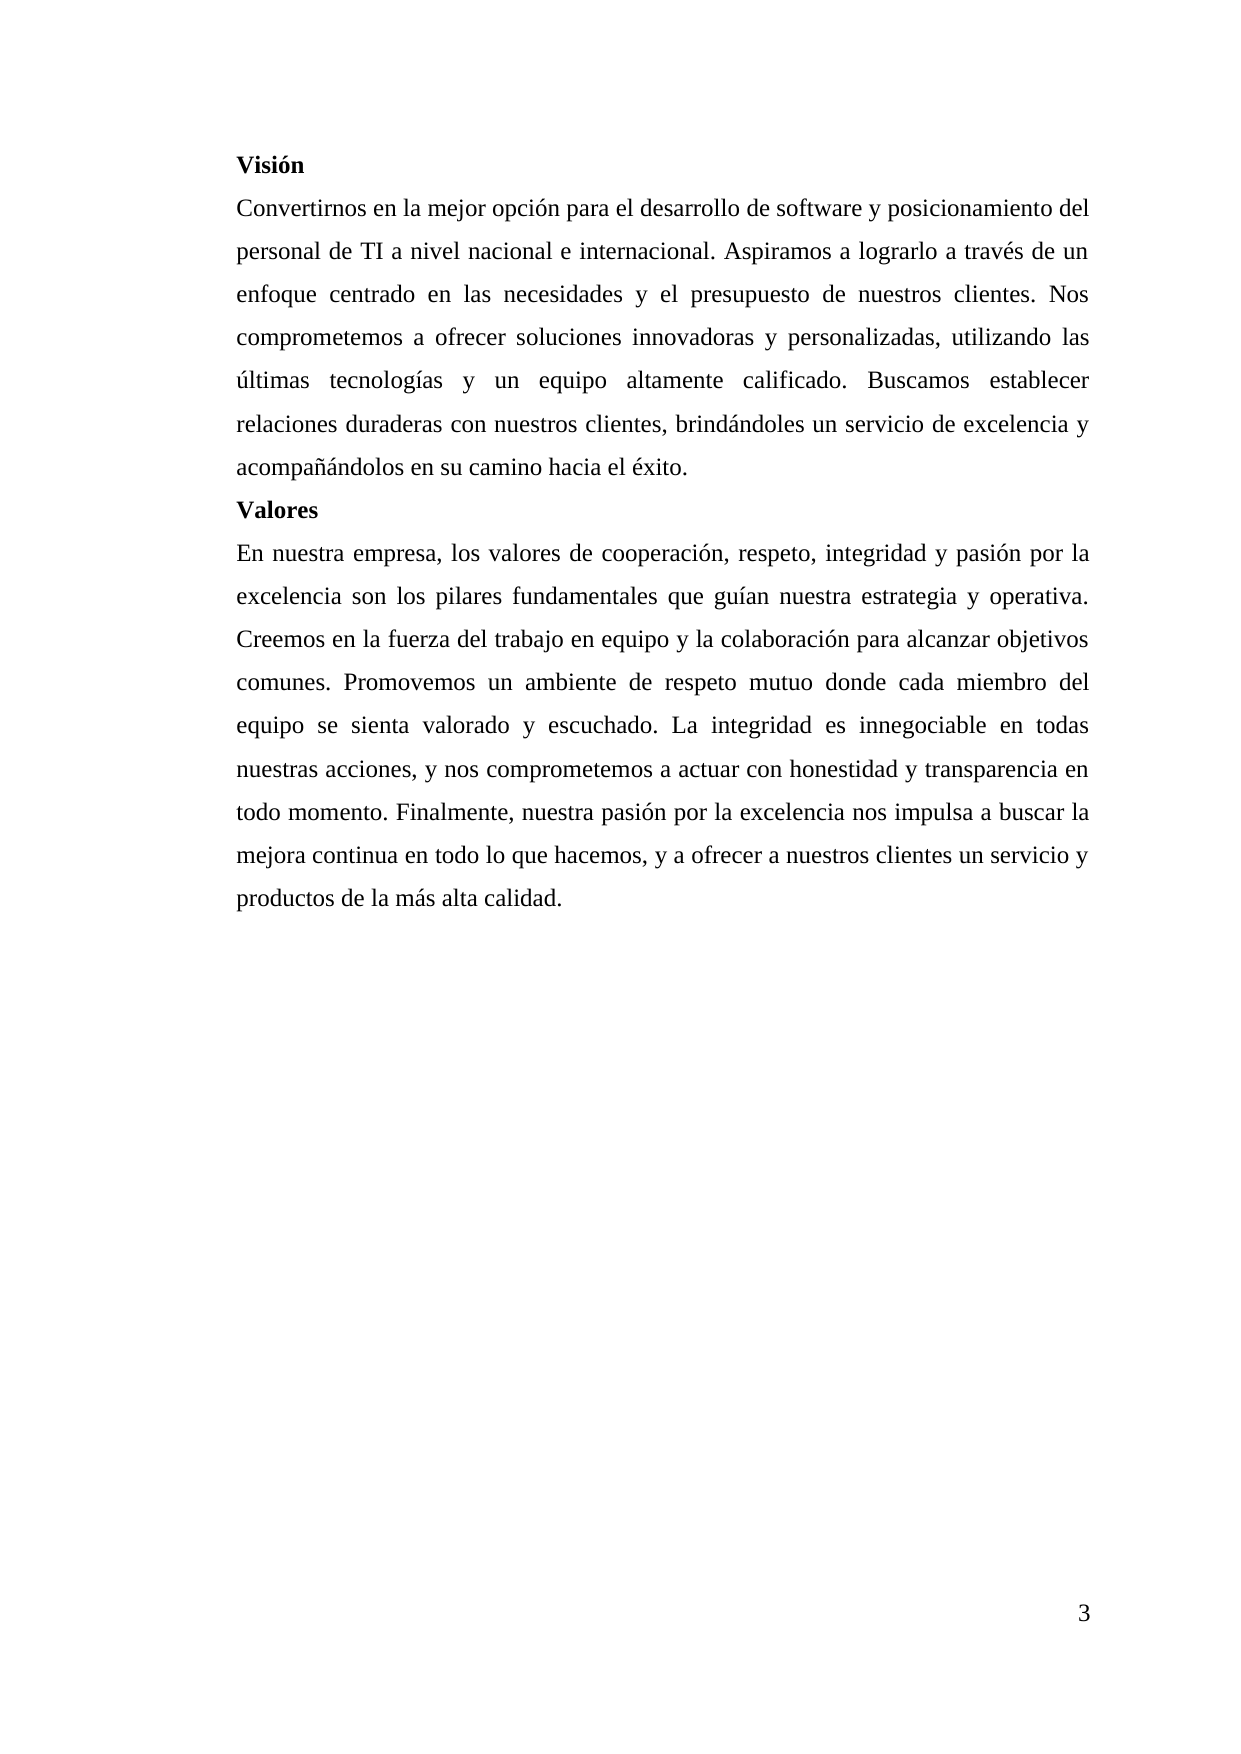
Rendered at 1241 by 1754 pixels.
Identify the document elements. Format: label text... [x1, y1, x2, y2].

text En nuestra empresa, los valores de cooperación, respeto, integridad y pasión por la excelencia son los pilares fundamentales que guían nuestra estrategia y operativa. Creemos en la fuerza del trabajo en equipo y la colaboración para alcanzar objetivos comunes. Promovemos un ambiente de respeto mutuo donde cada miembro del equipo se sienta valorado y escuchado. La integridad es innegociable en todas nuestras acciones, y nos comprometemos a actuar con honestidad y transparencia en todo momento. Finalmente, nuestra pasión por la excelencia nos impulsa a buscar la mejora continua en todo lo que hacemos, y a ofrecer a nuestros clientes un servicio y productos de la más alta calidad. [236, 538, 1090, 912]
text Convertirnos en la mejor opción para el desarrollo de software y posicionamiento del personal de TI a nivel nacional e internacional. Aspiramos a lograrlo a través de un enfoque centrado en las necesidades y el presupuesto de nuestros clientes. Nos comprometemos a ofrecer soluciones innovadoras y personalizadas, utilizando las últimas tecnologías y un equipo altamente calificado. Buscamos establecer relaciones duraderas con nuestros clientes, brindándoles un servicio de excelencia y acompañándolos en su camino hacia el éxito. [236, 193, 1090, 481]
subtitle Visión [236, 150, 1090, 179]
subtitle Valores [236, 495, 1090, 524]
